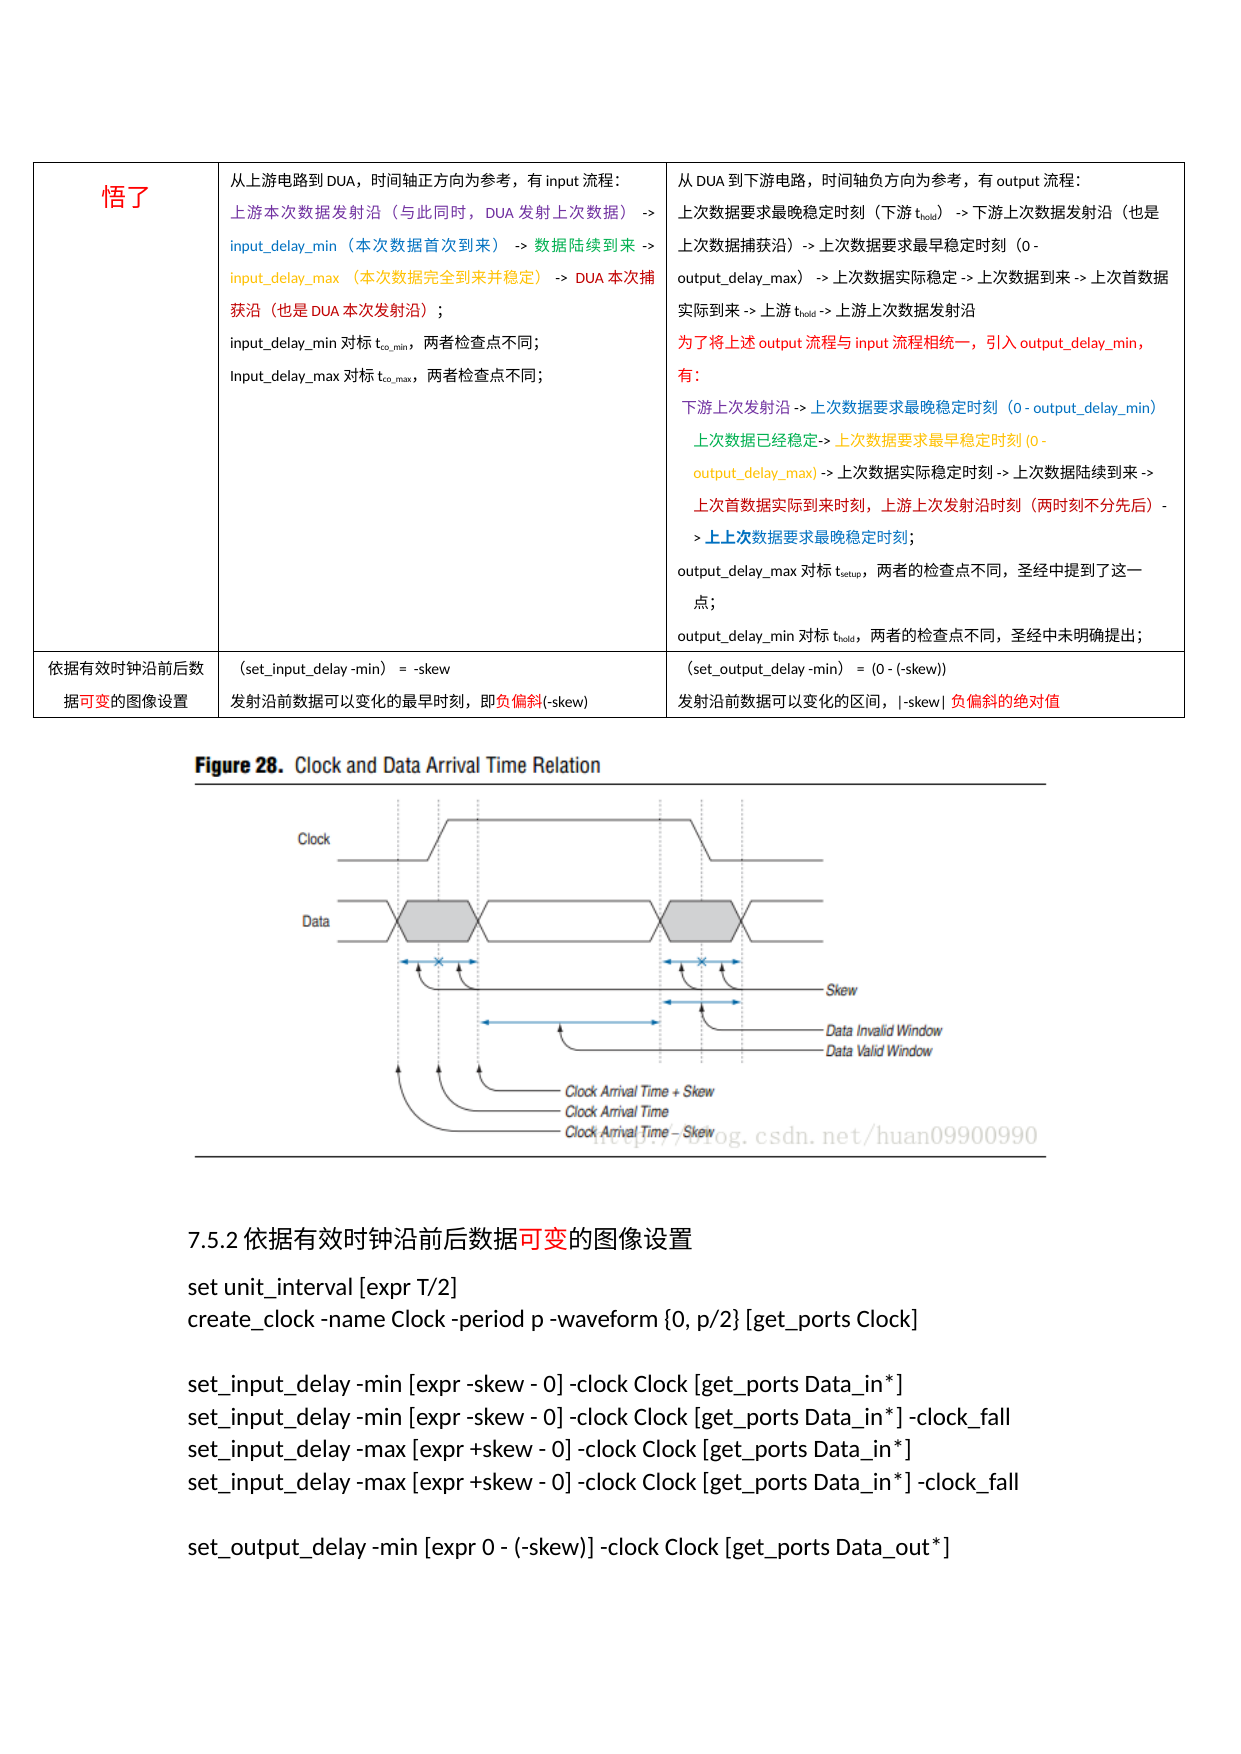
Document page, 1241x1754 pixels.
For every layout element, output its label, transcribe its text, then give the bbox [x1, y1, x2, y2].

text set_input_delay -max [expr +skew - 0] -clock Clock [get_ports Data_in*] [187, 1433, 1053, 1465]
table_cell 悟了 [34, 163, 218, 651]
text set_input_delay -min [expr -skew - 0] -clock Clock [get_ports Data_in*] -clock_fall [187, 1400, 1053, 1433]
table_cell （set_input_delay -min） = -skew 发射沿前数据可以变化的最早时刻，即负偏斜(-skew) [219, 652, 666, 717]
text set_input_delay -min [expr -skew - 0] -clock Clock [get_ports Data_in*] [187, 1368, 1053, 1400]
picture [187, 750, 1053, 1163]
list 7.5.2依据有效时钟沿前后数据可变的图像设置 [187, 1205, 1053, 1270]
text set_output_delay -min [expr 0 - (-skew)] -clock Clock [get_ports Data_out*] [187, 1530, 1053, 1563]
table_cell 从上游电路到DUA，时间轴正方向为参考，有input流程： 上游本次数据发射沿（与此同时，DUA发射上次数据） -> input_delay_min（本次数据首次到来） -> 数据陆续到来 -> input_delay_max （本次数据完全到来并稳定） -> DUA本次捕获沿（也是DUA本次发射沿）； input_delay_min 对标 tco_min，两者检查点不同； Input_delay_max 对标tco_max，两者检查点不同； [219, 163, 666, 651]
table_cell （set_output_delay -min） = (0 - (-skew)) 发射沿前数据可以变化的区间，|-skew| 负偏斜的绝对值 [667, 652, 1184, 717]
text set_input_delay -max [expr +skew - 0] -clock Clock [get_ports Data_in*] -clock_fall [187, 1465, 1053, 1498]
list set unit_interval [expr T/2] [187, 1270, 1053, 1303]
table_cell 依据有效时钟沿前后数据可变的图像设置 [34, 652, 218, 717]
text create_clock -name Clock -period p -waveform {0, p/2} [get_ports Clock] [187, 1303, 1053, 1335]
table_cell 从DUA到下游电路，时间轴负方向为参考，有output流程： 上次数据要求最晚稳定时刻（下游thold） -> 下游上次数据发射沿（也是上次数据捕获沿）-> 上次数据要求最早稳定时刻（0 - output_delay_max） -> 上次数据实际稳定 -> 上次数据到来 -> 上次首数据实际到来 -> 上游thold -> 上游上次数据发射沿 为了将上述output流程与input流程相统一，引入output_delay_min，有： 下游上次发射沿 -> 上次数据要求最晚稳定时刻（0 - output_delay_min）上次数据已经稳定-> 上次数据要求最早稳定时刻 (0 - output_delay_max) -> 上次数据实际稳定时刻 -> 上次数据陆续到来 -> 上次首数据实际到来时刻，上游上次发射沿时刻（两时刻不分先后）-> 上上次数据要求最晚稳定时刻； output_delay_max 对标 tsetup，两者的检查点不同，圣经中提到了这一点； output_delay_min 对标 thold，两者的检查点不同，圣经中未明确提出； [667, 163, 1184, 651]
